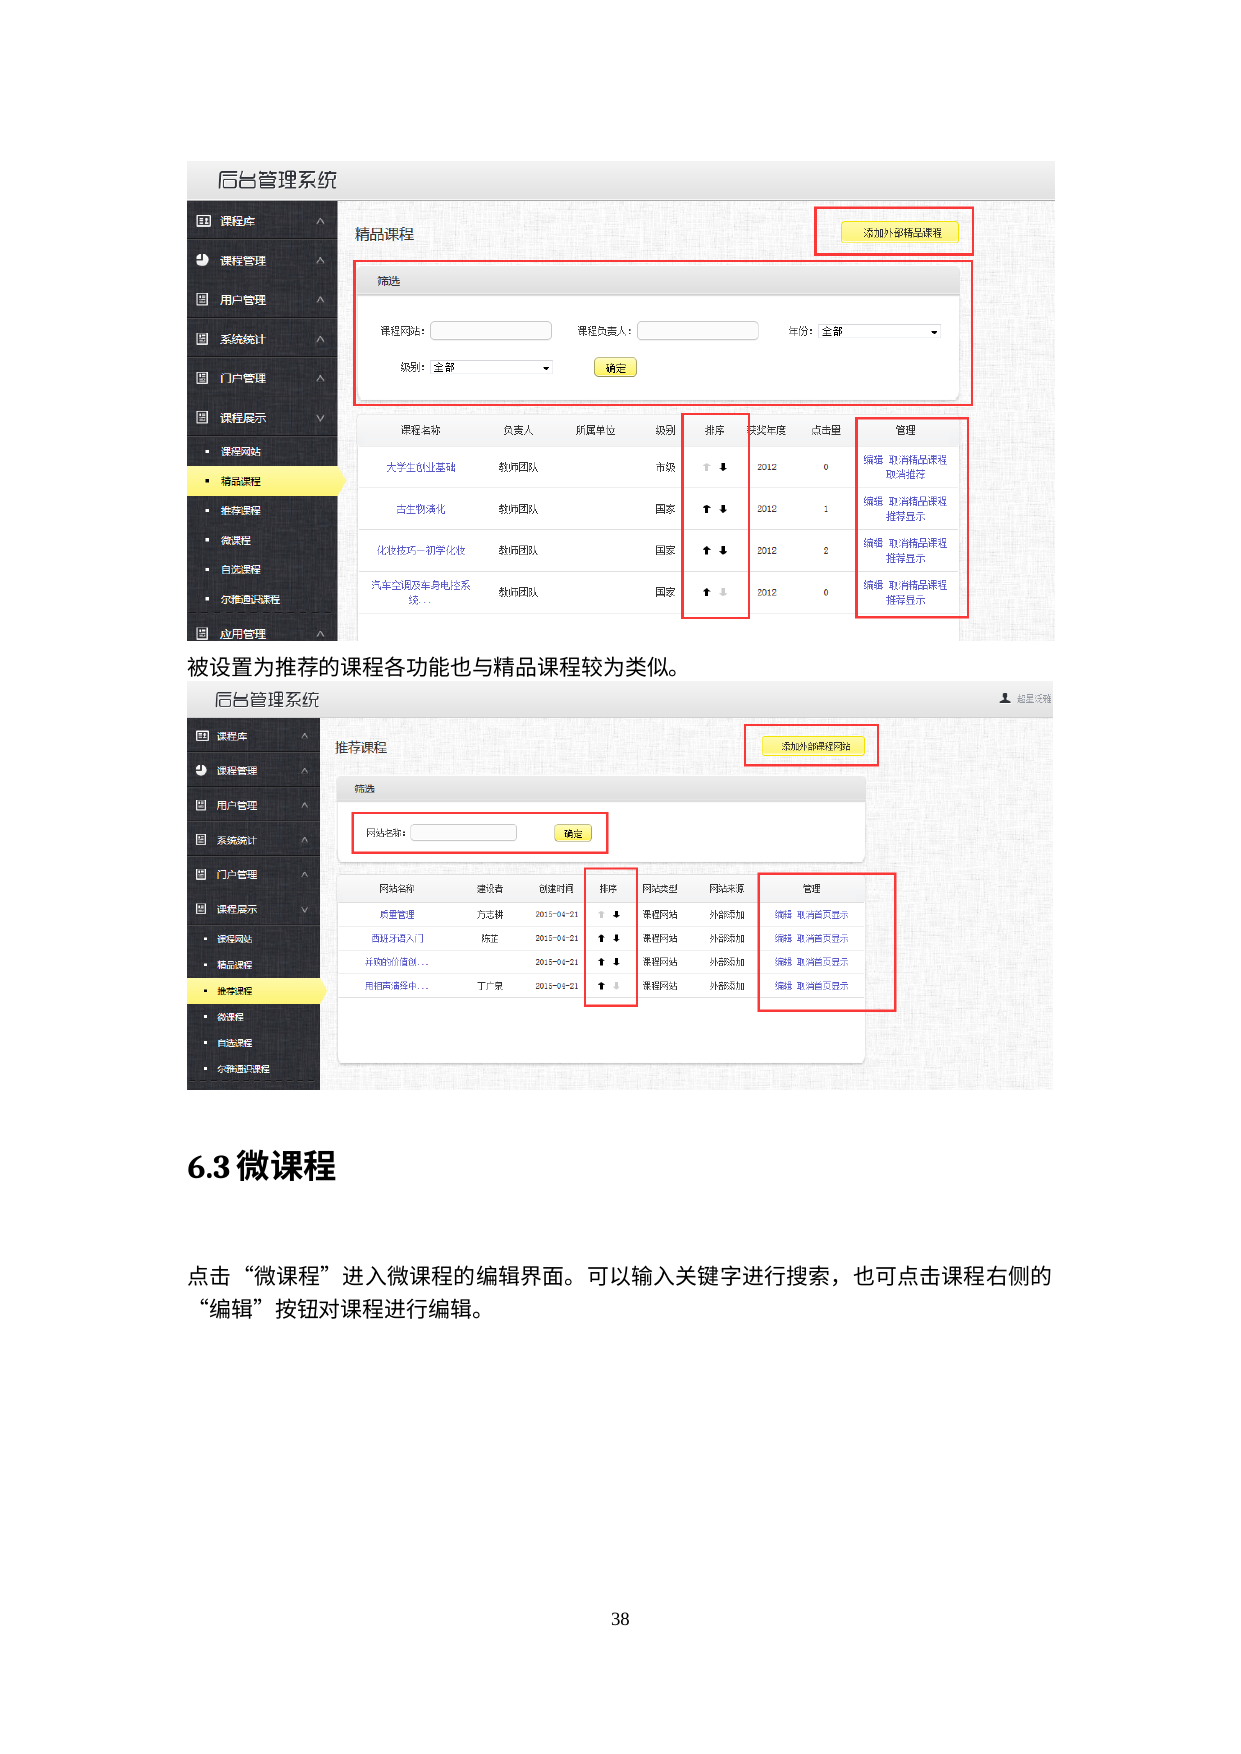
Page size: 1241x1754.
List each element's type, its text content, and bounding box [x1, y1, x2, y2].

picture [187, 161, 1055, 641]
text 点击“微课程”进入微课程的编辑界面。可以输入关键字进行搜索，也可点击课程右侧的“编辑”按钮对课程进行编辑。 [187, 1259, 1053, 1324]
picture [187, 681, 1053, 1090]
subtitle 6.3微课程 [187, 1132, 1053, 1197]
text 被设置为推荐的课程各功能也与精品课程较为类似。 [187, 649, 1053, 681]
